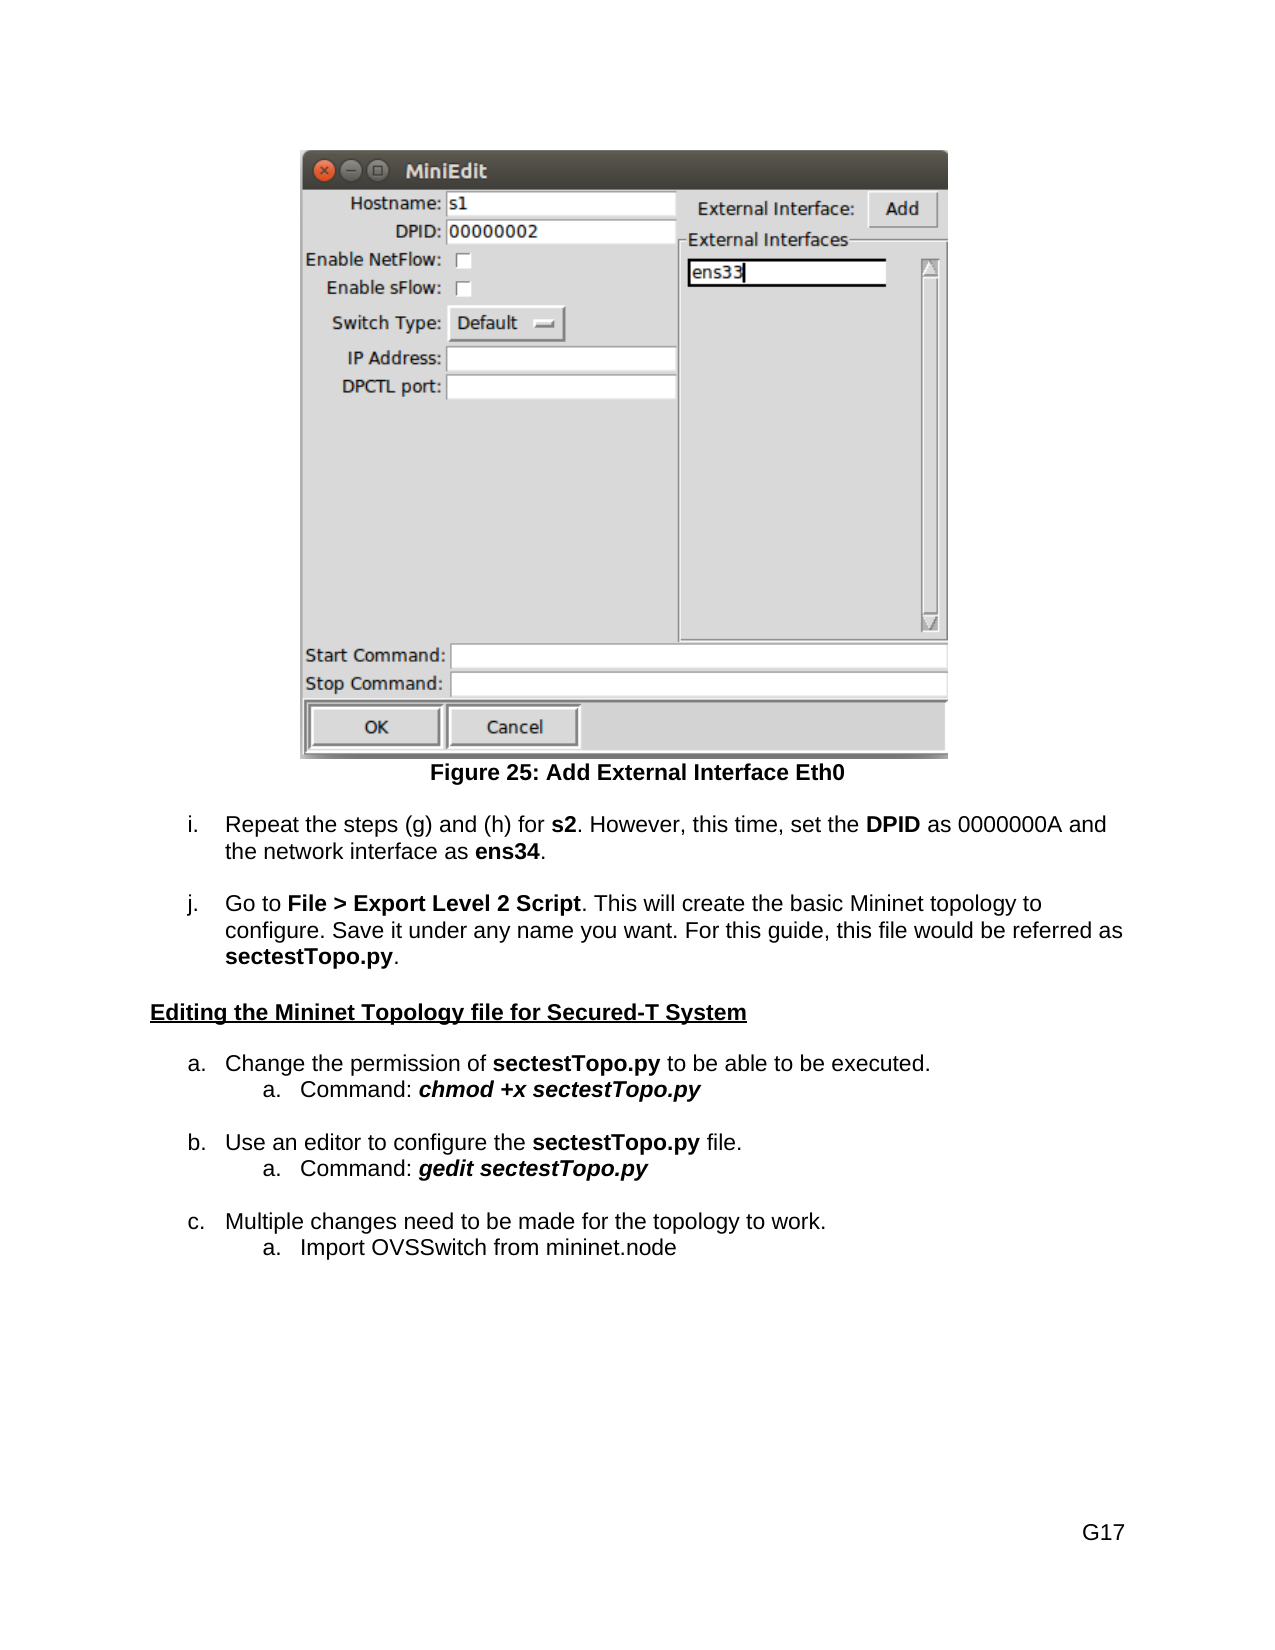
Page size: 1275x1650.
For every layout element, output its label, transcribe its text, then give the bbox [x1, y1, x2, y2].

list Multiple changes need to be made for the topology to work. [187, 1208, 1125, 1234]
subtitle Editing the Mininet Topology file for Secured-T System [150, 999, 1125, 1025]
text Figure 25: Add External Interface Eth0 [150, 759, 1125, 785]
list Go to File > Export Level 2 Script. This will create the basic Mininet topology to configure. Save it under any name you want. For this guide, this file would be referred as sectestTopo.py. [187, 890, 1125, 969]
list Change the permission of sectestTopo.py to be able to be executed. [187, 1050, 1125, 1076]
list Import OVSSwitch from mininet.node [262, 1234, 1125, 1261]
list Use an editor to configure the sectestTopo.py file. [187, 1129, 1125, 1155]
picture [300, 150, 948, 759]
list Repeat the steps (g) and (h) for s2. However, this time, set the DPID as 0000000A and the network interface as ens34. [187, 811, 1125, 864]
list Command: chmod +x sectestTopo.py [262, 1076, 1125, 1102]
list Command: gedit sectestTopo.py [262, 1155, 1125, 1181]
